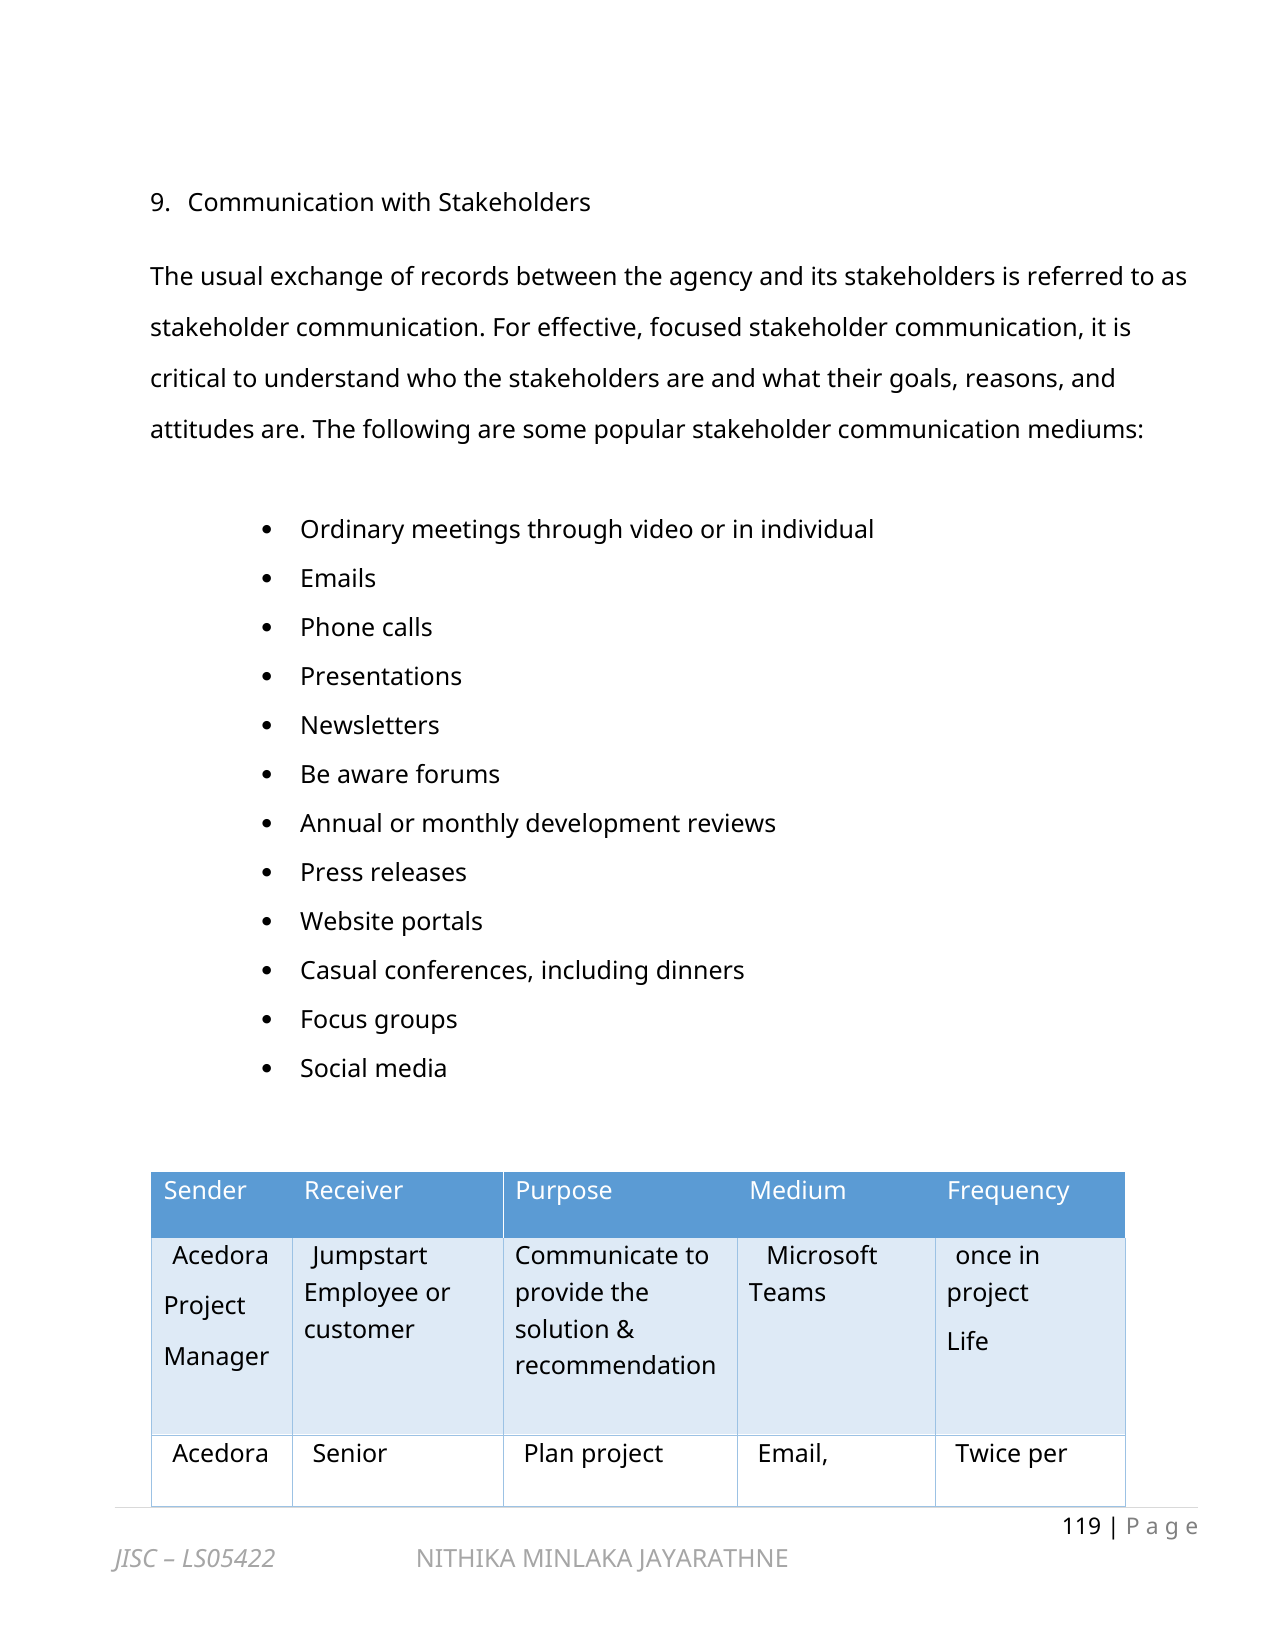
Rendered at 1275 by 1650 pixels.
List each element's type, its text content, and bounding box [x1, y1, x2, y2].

list Phone calls [262, 610, 1198, 644]
list Emails [262, 561, 1198, 595]
list Annual or monthly development reviews [262, 806, 1198, 840]
list Focus groups [262, 1002, 1198, 1036]
list Communication with Stakeholders [150, 185, 1198, 219]
list Be aware forums [262, 757, 1198, 791]
table_cell Plan project flow [504, 1436, 737, 1506]
table_header Sender [151, 1172, 292, 1238]
table_header Receiver [292, 1172, 503, 1238]
text The usual exchange of records between the agency and its stakeholders is referred to as stakeholder communication. For effective, focused stakeholder communication, it is critical to understand who the stakeholders are and what their goals, reasons, and attitudes are. The following are some popular stakeholder communication mediums: [150, 258, 1198, 445]
list Website portals [262, 904, 1198, 938]
table_cell Twice per week [936, 1436, 1125, 1506]
table_cell Acedora Project Manager [152, 1238, 292, 1434]
table_cell once in project Life [936, 1238, 1125, 1434]
table_header Medium [738, 1172, 935, 1238]
list Press releases [262, 855, 1198, 889]
list Presentations [262, 659, 1198, 693]
table_cell Communicate to provide the solution & recommendation [504, 1238, 737, 1434]
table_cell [152, 1436, 292, 1506]
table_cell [293, 1436, 503, 1506]
table_header Purpose [504, 1172, 738, 1238]
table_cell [738, 1436, 935, 1506]
table_cell Jumpstart Employee or customer [293, 1238, 503, 1434]
table_header Frequency [935, 1172, 1125, 1238]
table_cell Microsoft Teams [738, 1238, 935, 1434]
list Casual conferences, including dinners [262, 953, 1198, 987]
list Newsletters [262, 708, 1198, 742]
list Ordinary meetings through video or in individual [262, 512, 1198, 546]
list Social media [262, 1051, 1198, 1085]
